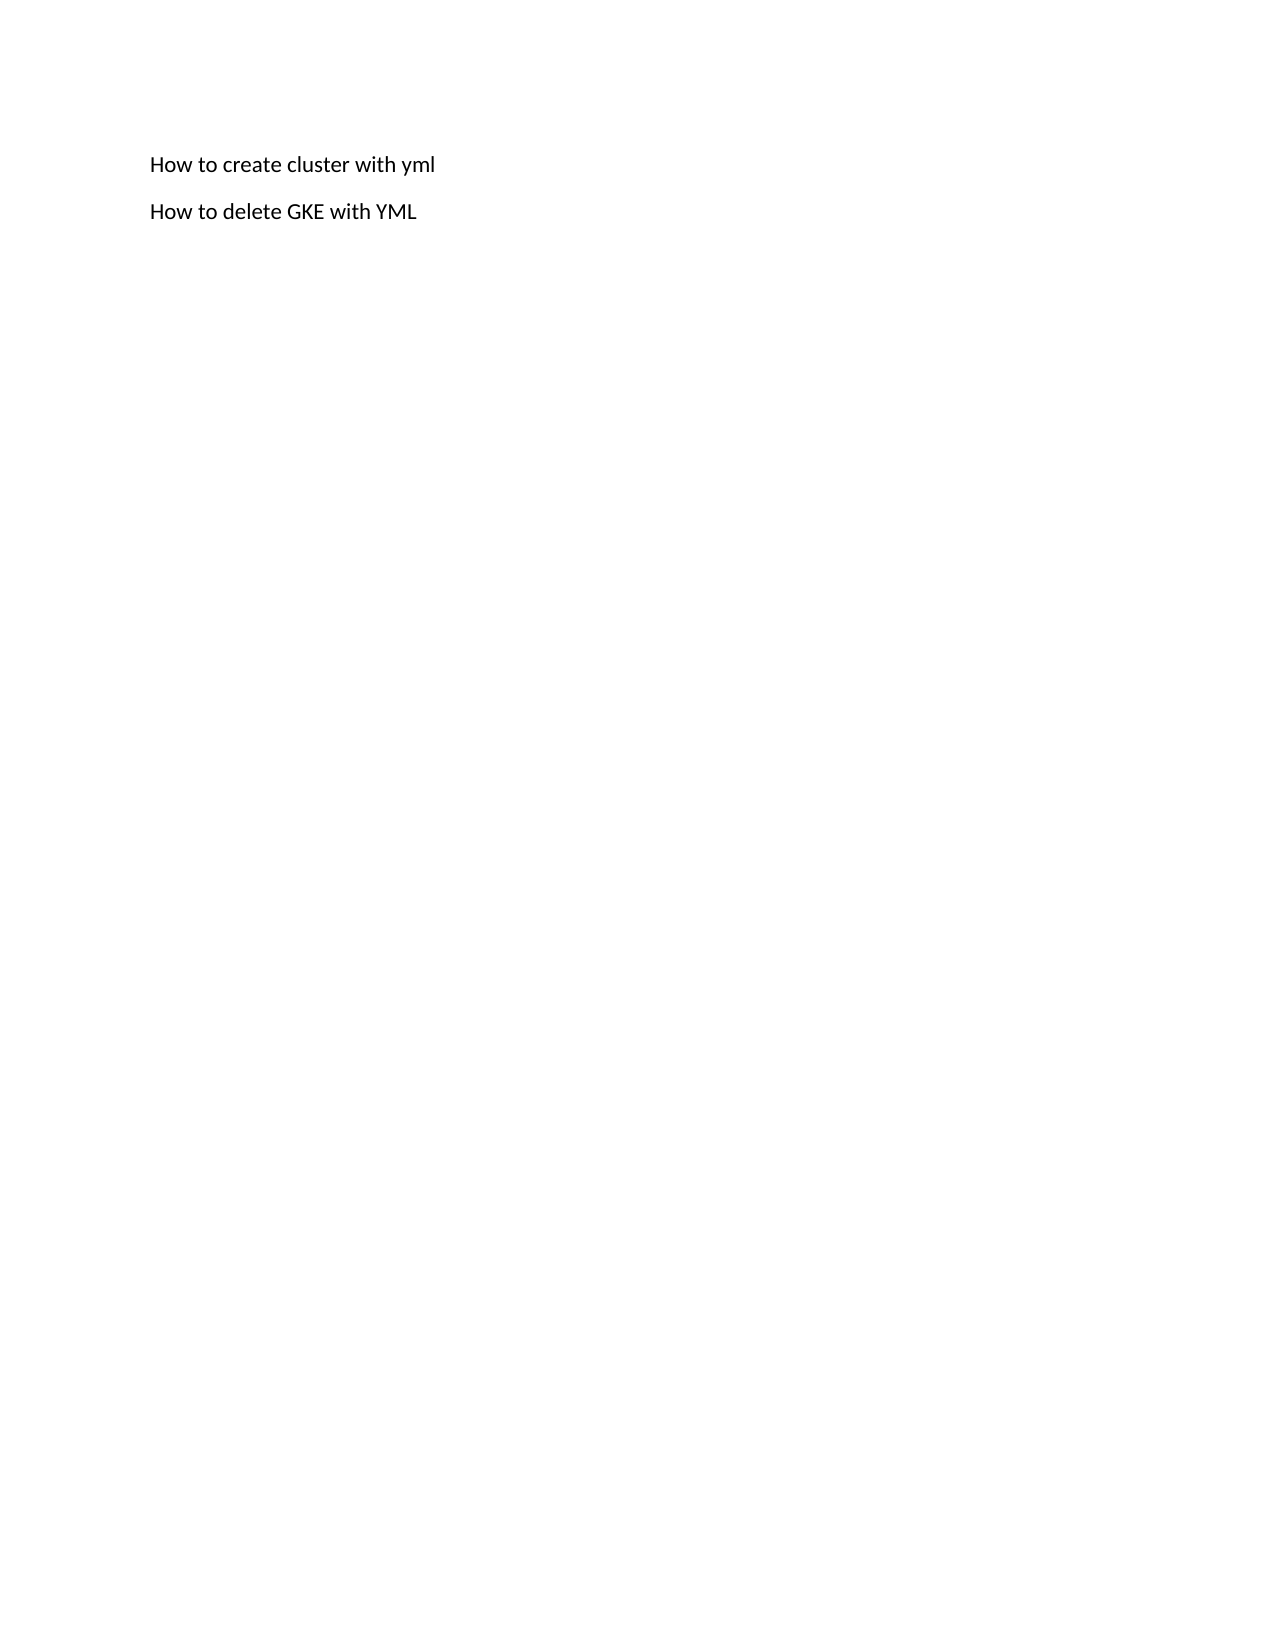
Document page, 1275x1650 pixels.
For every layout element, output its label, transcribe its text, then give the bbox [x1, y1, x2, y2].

text How to create cluster with yml [150, 150, 1125, 178]
text How to delete GKE with YML [150, 197, 1125, 225]
